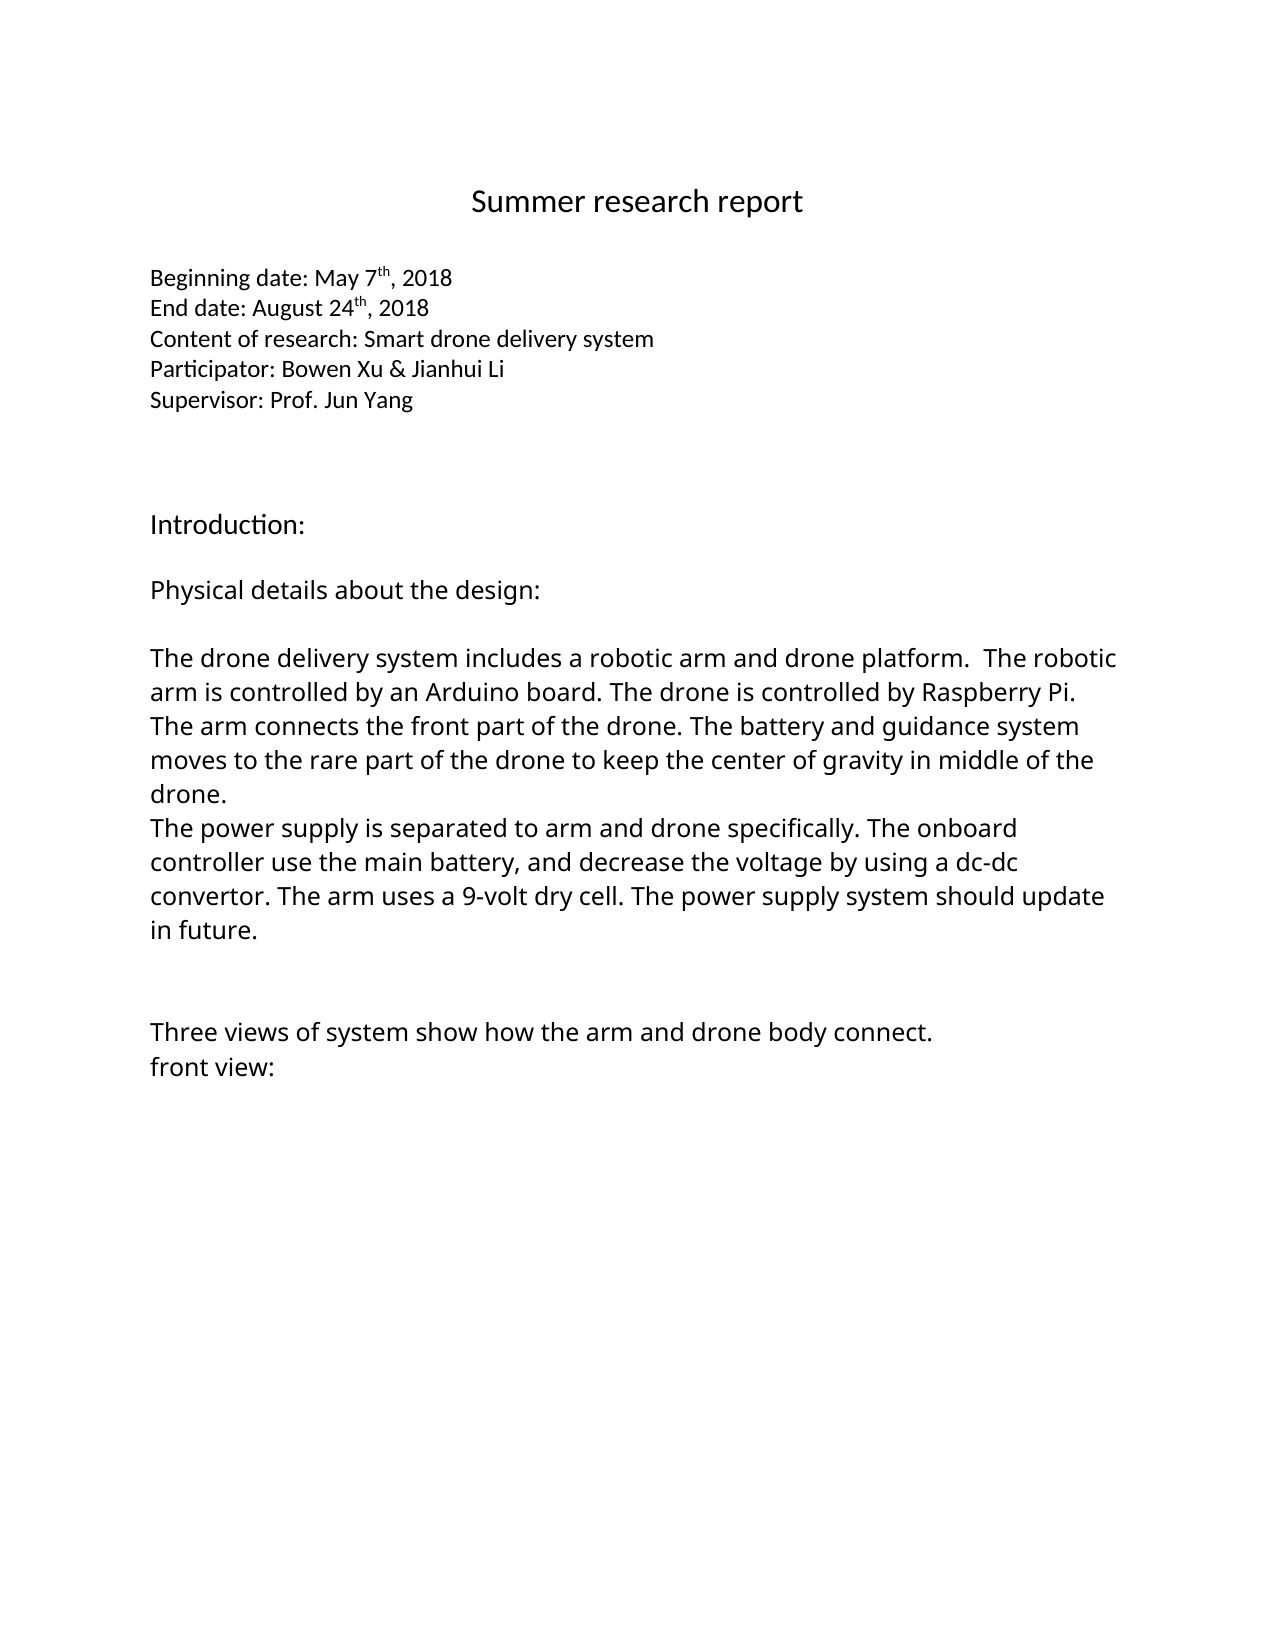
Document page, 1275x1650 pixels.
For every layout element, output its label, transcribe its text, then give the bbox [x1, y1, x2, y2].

text front view: [150, 1049, 1125, 1083]
text Three views of system show how the arm and drone body connect. [150, 1015, 1125, 1049]
text Supervisor: Prof. Jun Yang [150, 384, 1125, 414]
text Summer research report [150, 181, 1125, 221]
text The power supply is separated to arm and drone specifically. The onboard controller use the main battery, and decrease the voltage by using a dc-dc convertor. The arm uses a 9-volt dry cell. The power supply system should update in future. [150, 811, 1125, 947]
text Physical details about the design: [150, 572, 1125, 606]
text Introduction: [150, 506, 1125, 542]
text Participator: Bowen Xu & Jianhui Li [150, 353, 1125, 384]
text Content of research: Smart drone delivery system [150, 323, 1125, 353]
text Beginning date: May 7th, 2018 [150, 262, 1125, 292]
text The drone delivery system includes a robotic arm and drone platform. The robotic arm is controlled by an Arduino board. The drone is controlled by Raspberry Pi. The arm connects the front part of the drone. The battery and guidance system moves to the rare part of the drone to keep the center of gravity in middle of the drone. [150, 640, 1125, 811]
text End date: August 24th, 2018 [150, 292, 1125, 323]
